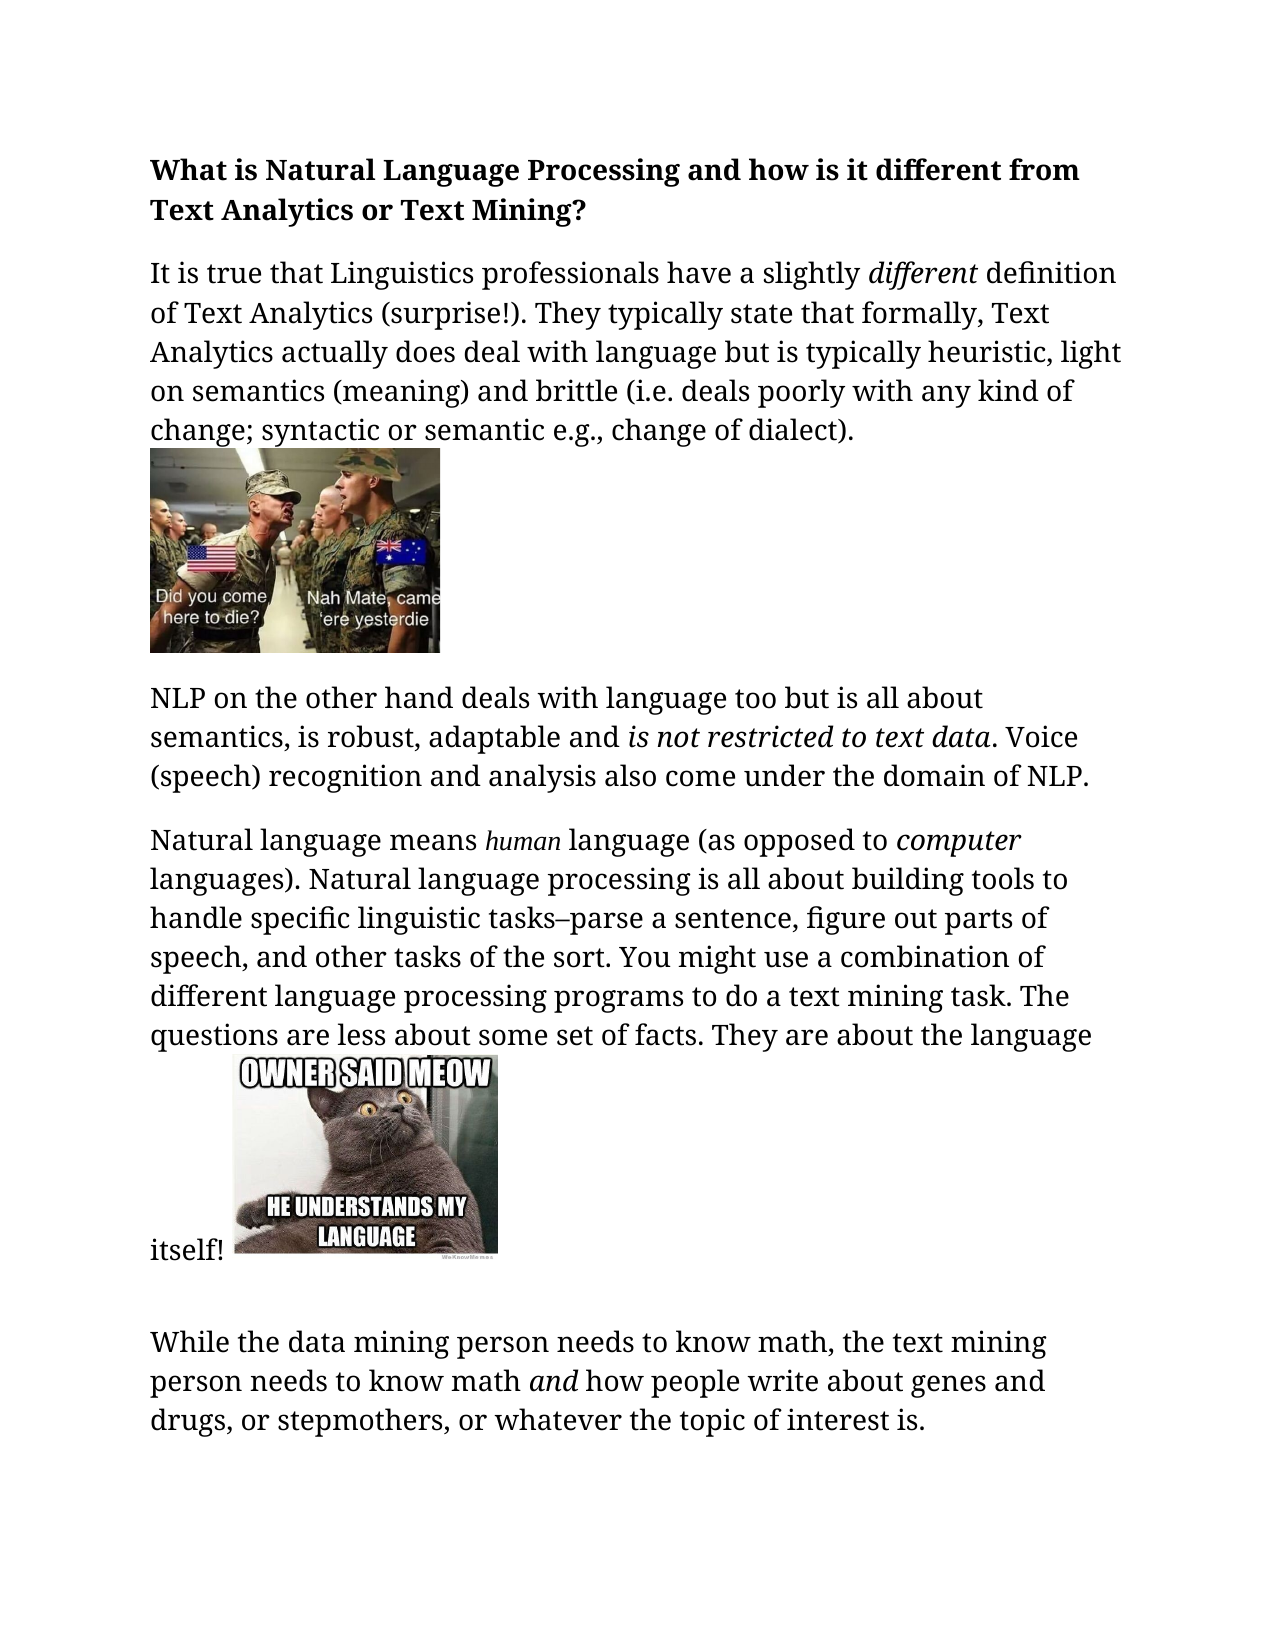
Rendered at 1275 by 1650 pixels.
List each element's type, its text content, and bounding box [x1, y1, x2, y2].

picture [150, 448, 441, 653]
text NLP on the other hand deals with language too but is all about semantics, is robust, adaptable and is not restricted to text data. Voice (speech) recognition and analysis also come under the domain of NLP. [150, 677, 1125, 795]
picture [232, 1054, 498, 1260]
text Natural language means human language (as opposed to computer languages). Natural language processing is all about building tools to handle specific linguistic tasks–parse a sentence, figure out parts of speech, and other tasks of the sort. You might use a combination of different language processing programs to do a text mining task. The questions are less about some set of facts. They are about the language itself! [150, 820, 1125, 1268]
text What is Natural Language Processing and how is it different from Text Analytics or Text Mining? [150, 150, 1125, 228]
text It is true that Linguistics professionals have a slightly different definition of Text Analytics (surprise!). They typically state that formally, Text Analytics actually does deal with language but is typically heuristic, light on semantics (meaning) and brittle (i.e. deals poorly with any kind of change; syntactic or semantic e.g., change of dialect). [150, 253, 1125, 652]
text While the data mining person needs to know math, the text mining person needs to know math and how people write about genes and drugs, or stepmothers, or whatever the topic of interest is. [150, 1322, 1125, 1439]
